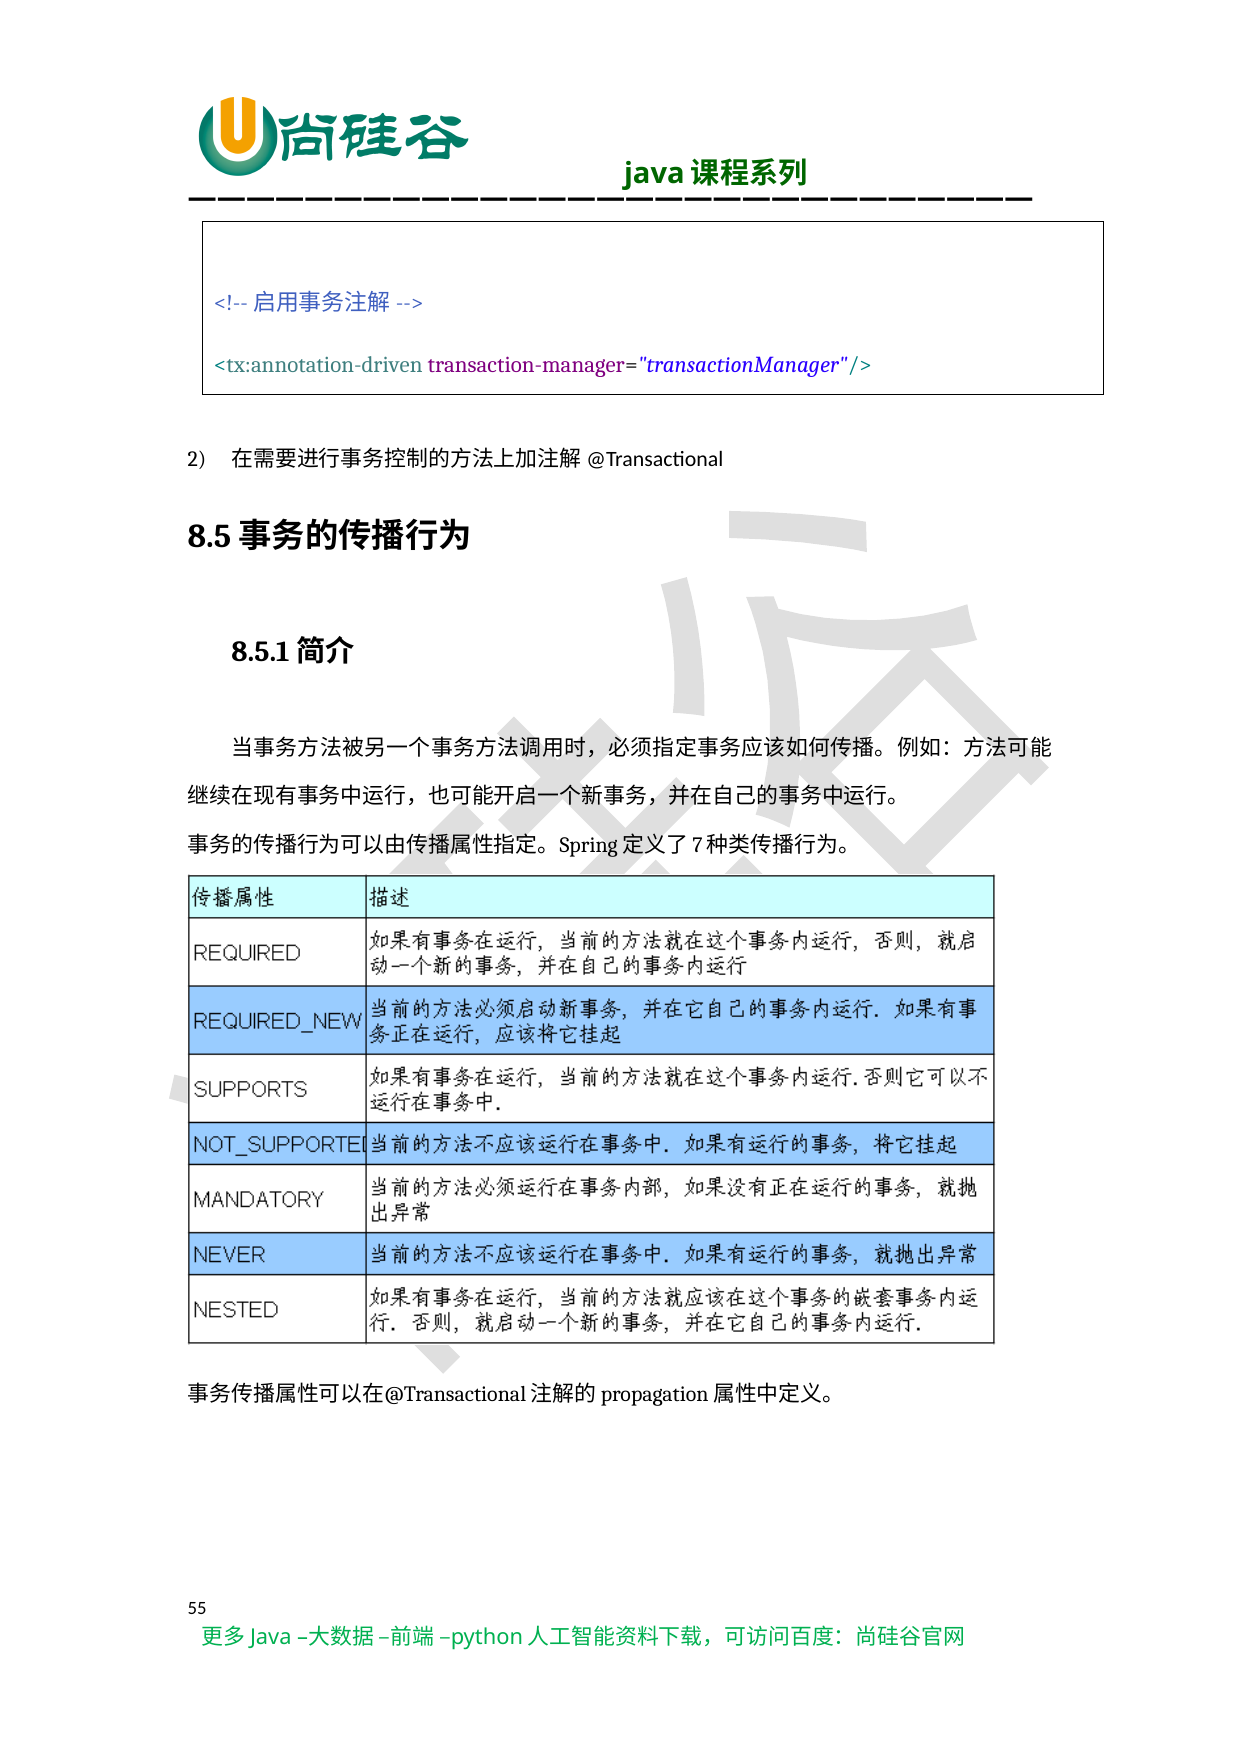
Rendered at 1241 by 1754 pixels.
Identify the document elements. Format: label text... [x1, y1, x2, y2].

subtitle 8.5.1 简介 [187, 616, 1053, 681]
subtitle 8.5 事务的传播行为 [187, 500, 1053, 565]
text 当事务方法被另一个事务方法调用时，必须指定事务应该如何传播。例如：方法可能继续在现有事务中运行，也可能开启一个新事务，并在自己的事务中运行。 [187, 729, 1053, 811]
picture [187, 874, 996, 1345]
picture [187, 88, 476, 184]
list 在需要进行事务控制的方法上加注解 @Transactional [187, 440, 1053, 473]
text 事务的传播行为可以由传播属性指定。Spring定义了7种类传播行为。 [187, 826, 1053, 859]
text 事务传播属性可以在@Transactional注解的propagation属性中定义。 [187, 1376, 1053, 1408]
